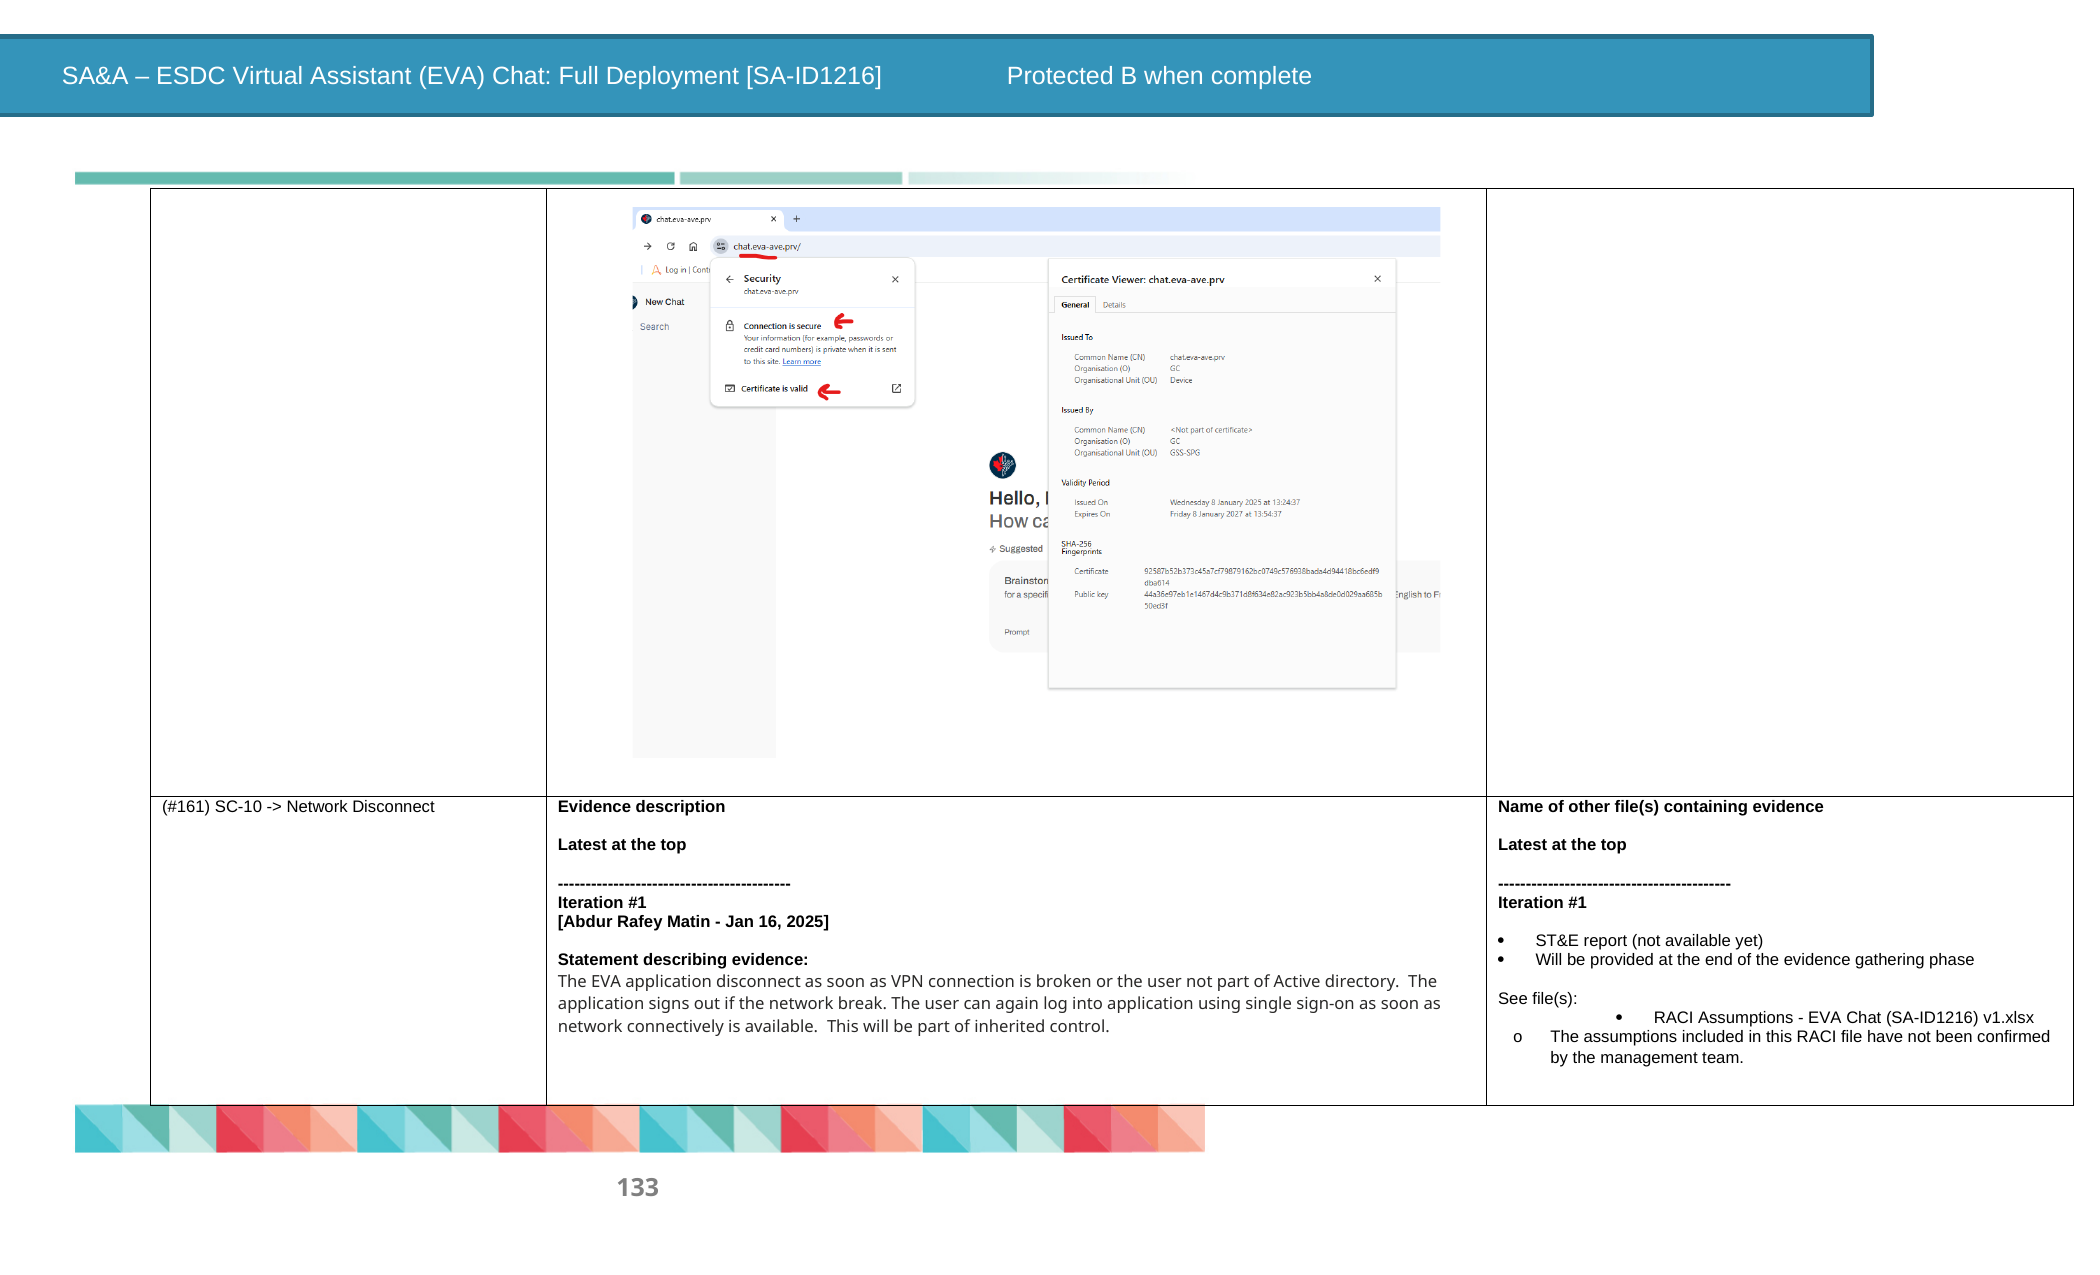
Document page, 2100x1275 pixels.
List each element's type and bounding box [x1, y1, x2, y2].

picture [0, 162, 1275, 196]
table_cell [547, 189, 1486, 796]
picture [0, 1049, 1275, 1228]
table_cell [1487, 189, 2073, 796]
table_cell [151, 189, 546, 796]
table_cell [1487, 797, 2073, 1105]
table_cell [151, 797, 546, 1105]
picture [632, 207, 1441, 758]
table_cell [547, 797, 1486, 1105]
